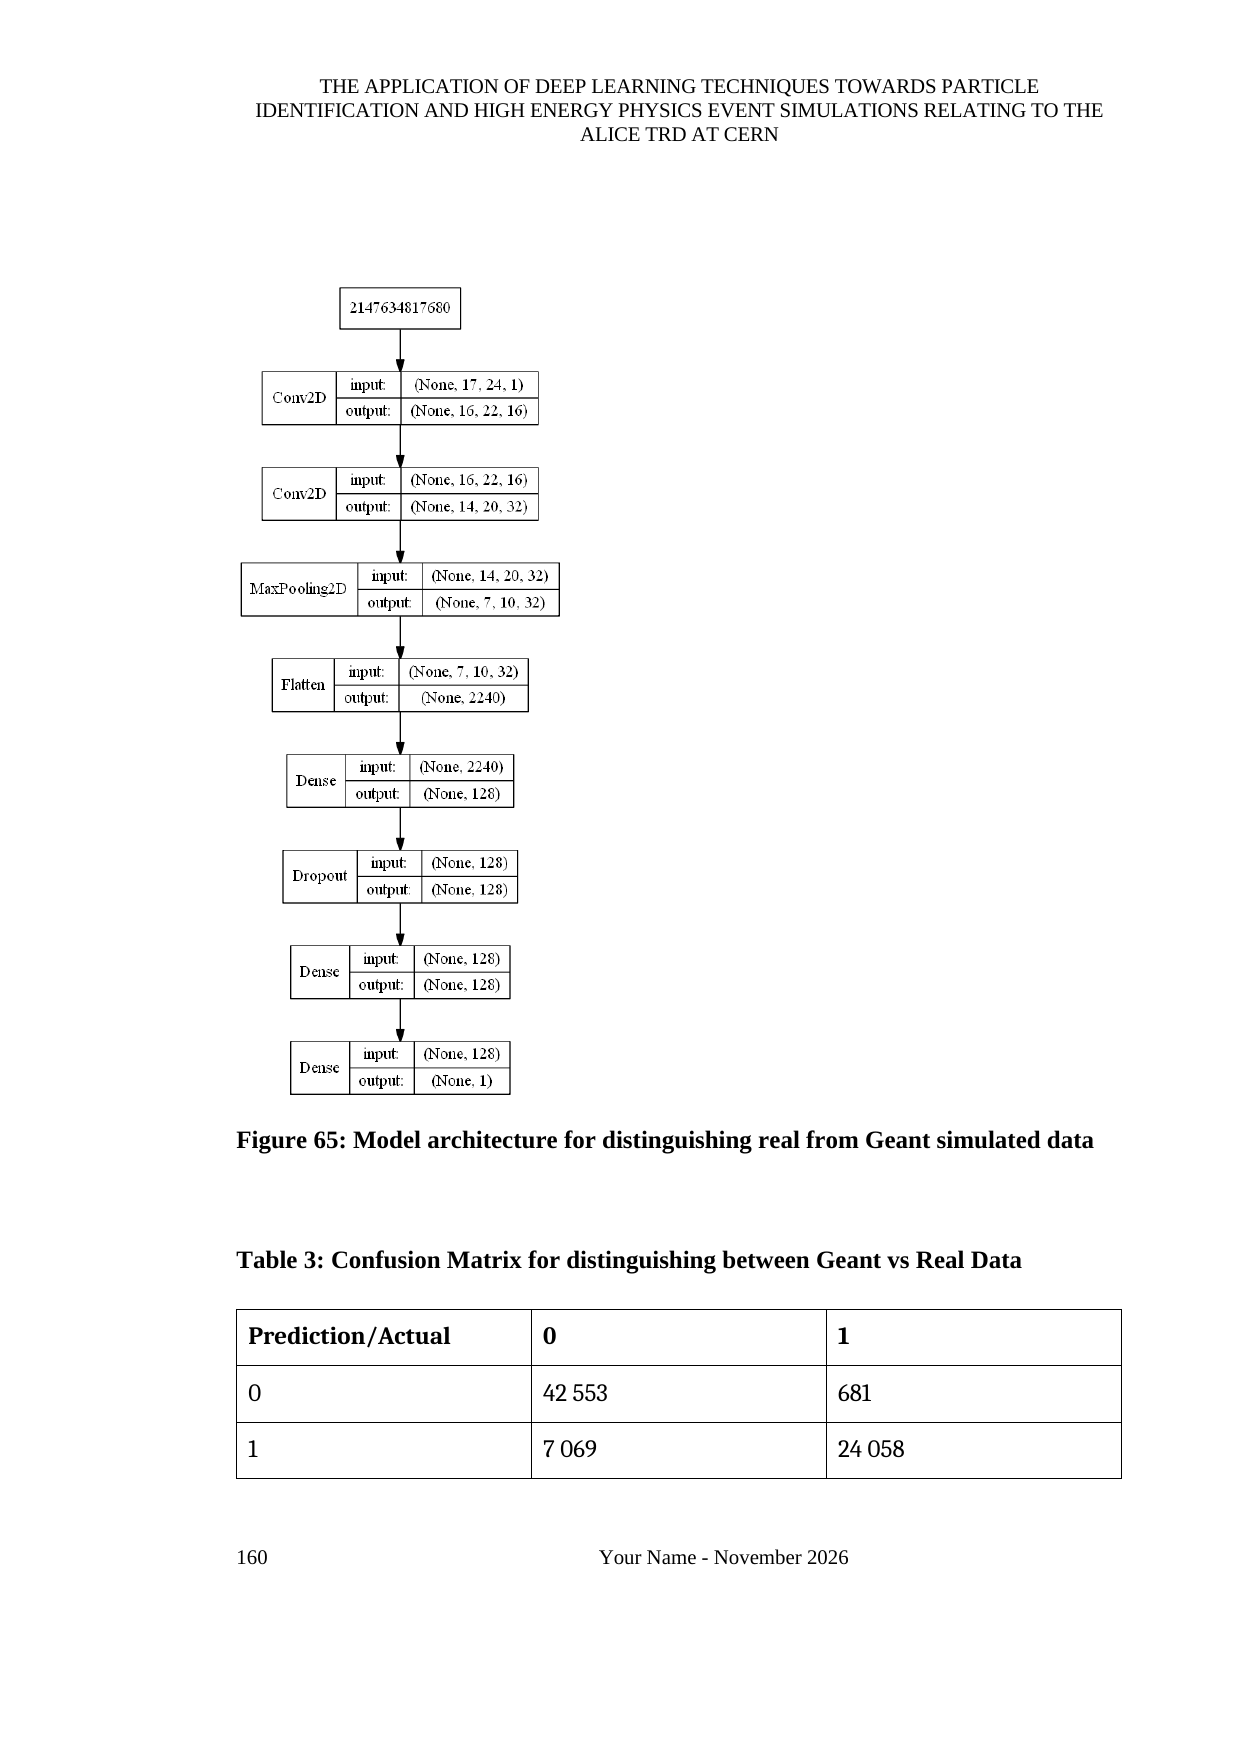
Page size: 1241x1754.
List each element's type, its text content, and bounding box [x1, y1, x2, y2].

table_cell 7 069 [532, 1423, 826, 1478]
table_header Prediction/Actual [237, 1310, 531, 1365]
table_cell 1 [237, 1423, 531, 1478]
table_header 0 [532, 1310, 826, 1365]
table_cell 0 [237, 1366, 531, 1422]
text Table 3: Confusion Matrix for distinguishing between Geant vs Real Data [236, 1245, 1122, 1273]
table_cell 681 [827, 1366, 1121, 1422]
picture [236, 282, 564, 1099]
table_cell 42 553 [532, 1366, 826, 1422]
table_header 1 [827, 1310, 1121, 1365]
table_cell 24 058 [827, 1423, 1121, 1478]
